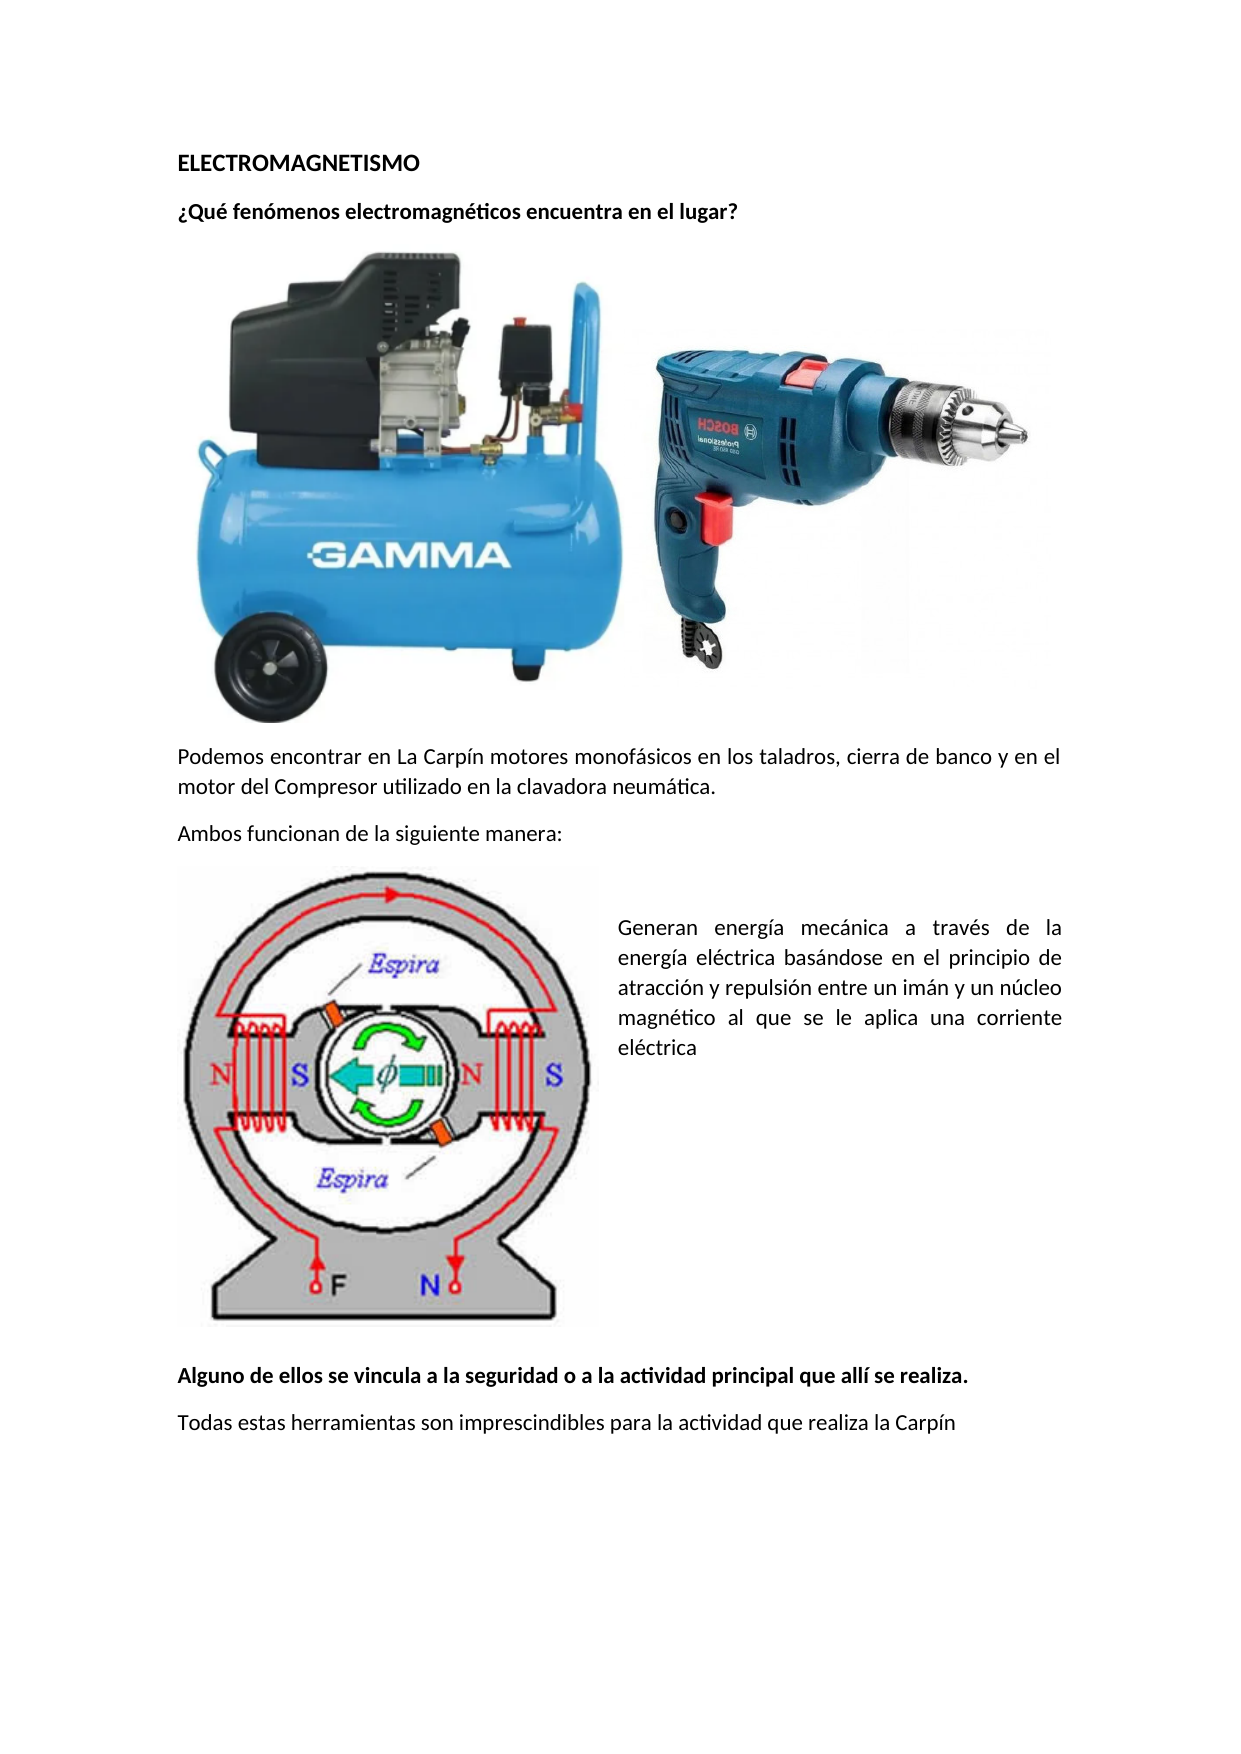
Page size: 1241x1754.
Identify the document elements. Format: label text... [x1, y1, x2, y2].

text Generan energía mecánica a través de la energía eléctrica basándose en el principio de atracción y repulsión entre un imán y un núcleo magnético al que se le aplica una corriente eléctrica [599, 913, 1063, 1061]
picture [177, 866, 599, 1327]
text Alguno de ellos se vincula a la seguridad o a la actividad principal que allí se realiza. [177, 1362, 1063, 1389]
text ¿Qué fenómenos electromagnéticos encuentra en el lugar? [177, 197, 1063, 225]
text Ambos funcionan de la siguiente manera: [177, 819, 1063, 847]
text Todas estas herramientas son imprescindibles para la actividad que realiza la Carpín [177, 1408, 1063, 1436]
picture [189, 244, 1051, 723]
text Podemos encontrar en La Carpín motores monofásicos en los taladros, cierra de banco y en el motor del Compresor utilizado en la clavadora neumática. [177, 742, 1063, 800]
text ELECTROMAGNETISMO [177, 148, 1063, 178]
